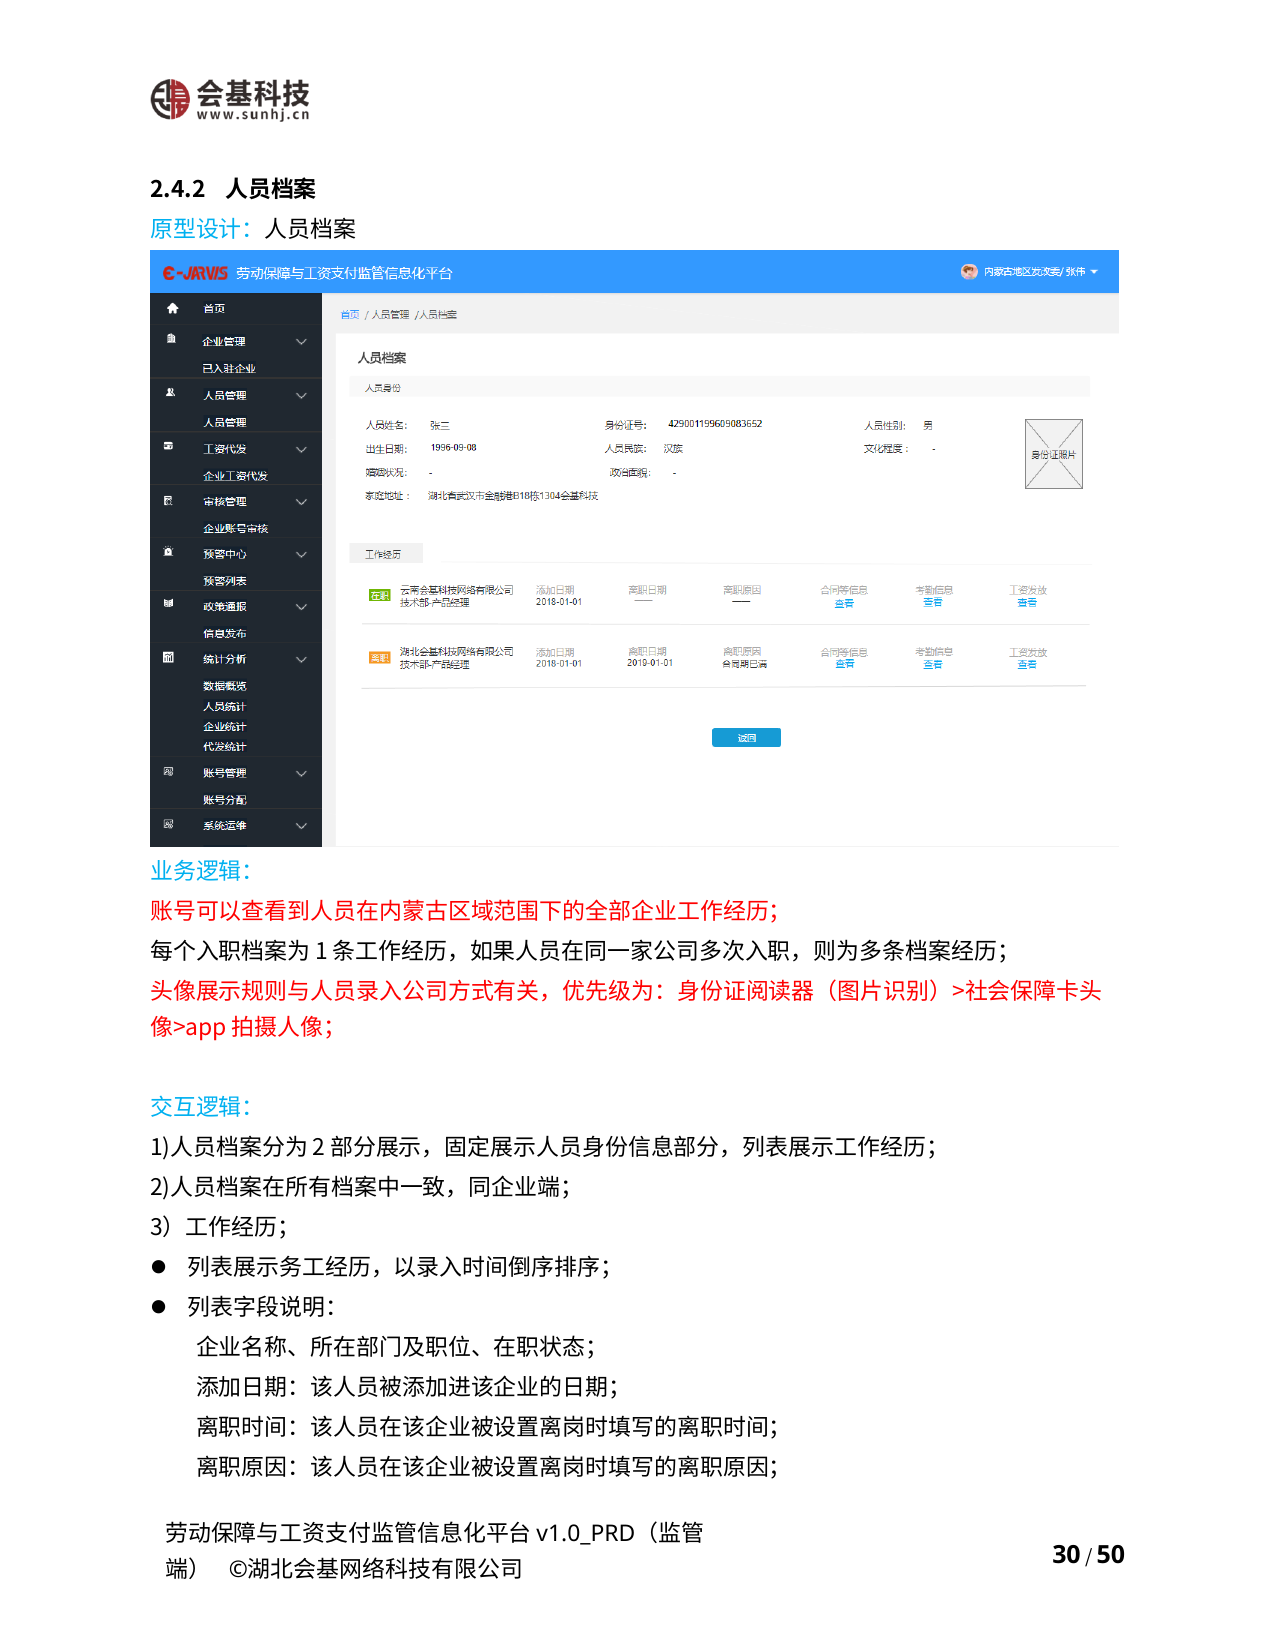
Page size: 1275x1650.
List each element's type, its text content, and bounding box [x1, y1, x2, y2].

text 企业名称、所在部门及职位、在职状态； [196, 1329, 1125, 1362]
text 离职时间：该人员在该企业被设置离岗时填写的离职时间； [196, 1409, 1125, 1442]
list 头像展示规则与人员录入公司方式有关，优先级为：身份证阅读器（图片识别）>社会保障卡头像>app拍摄人像； [150, 973, 1125, 1042]
list 列表字段说明： [150, 1289, 1125, 1322]
text 账号可以查看到人员在内蒙古区域范围下的全部企业工作经历； [150, 893, 1125, 926]
list 列表展示务工经历，以录入时间倒序排序； [150, 1249, 1125, 1282]
text 添加日期：该人员被添加进该企业的日期； [196, 1369, 1125, 1402]
text 离职原因：该人员在该企业被设置离岗时填写的离职原因； [196, 1449, 1125, 1482]
text 1)人员档案分为2部分展示，固定展示人员身份信息部分，列表展示工作经历； [150, 1129, 1125, 1162]
text 3）工作经历； [150, 1209, 1125, 1242]
text 原型设计：人员档案 [150, 211, 1125, 244]
text 2)人员档案在所有档案中一致，同企业端； [150, 1169, 1125, 1202]
picture [150, 79, 309, 122]
text 每个入职档案为1条工作经历，如果人员在同一家公司多次入职，则为多条档案经历； [150, 933, 1125, 966]
text 业务逻辑： [150, 853, 1125, 886]
picture [150, 250, 1119, 847]
text 交互逻辑： [150, 1089, 1125, 1122]
subtitle 人员档案 [150, 171, 1125, 204]
